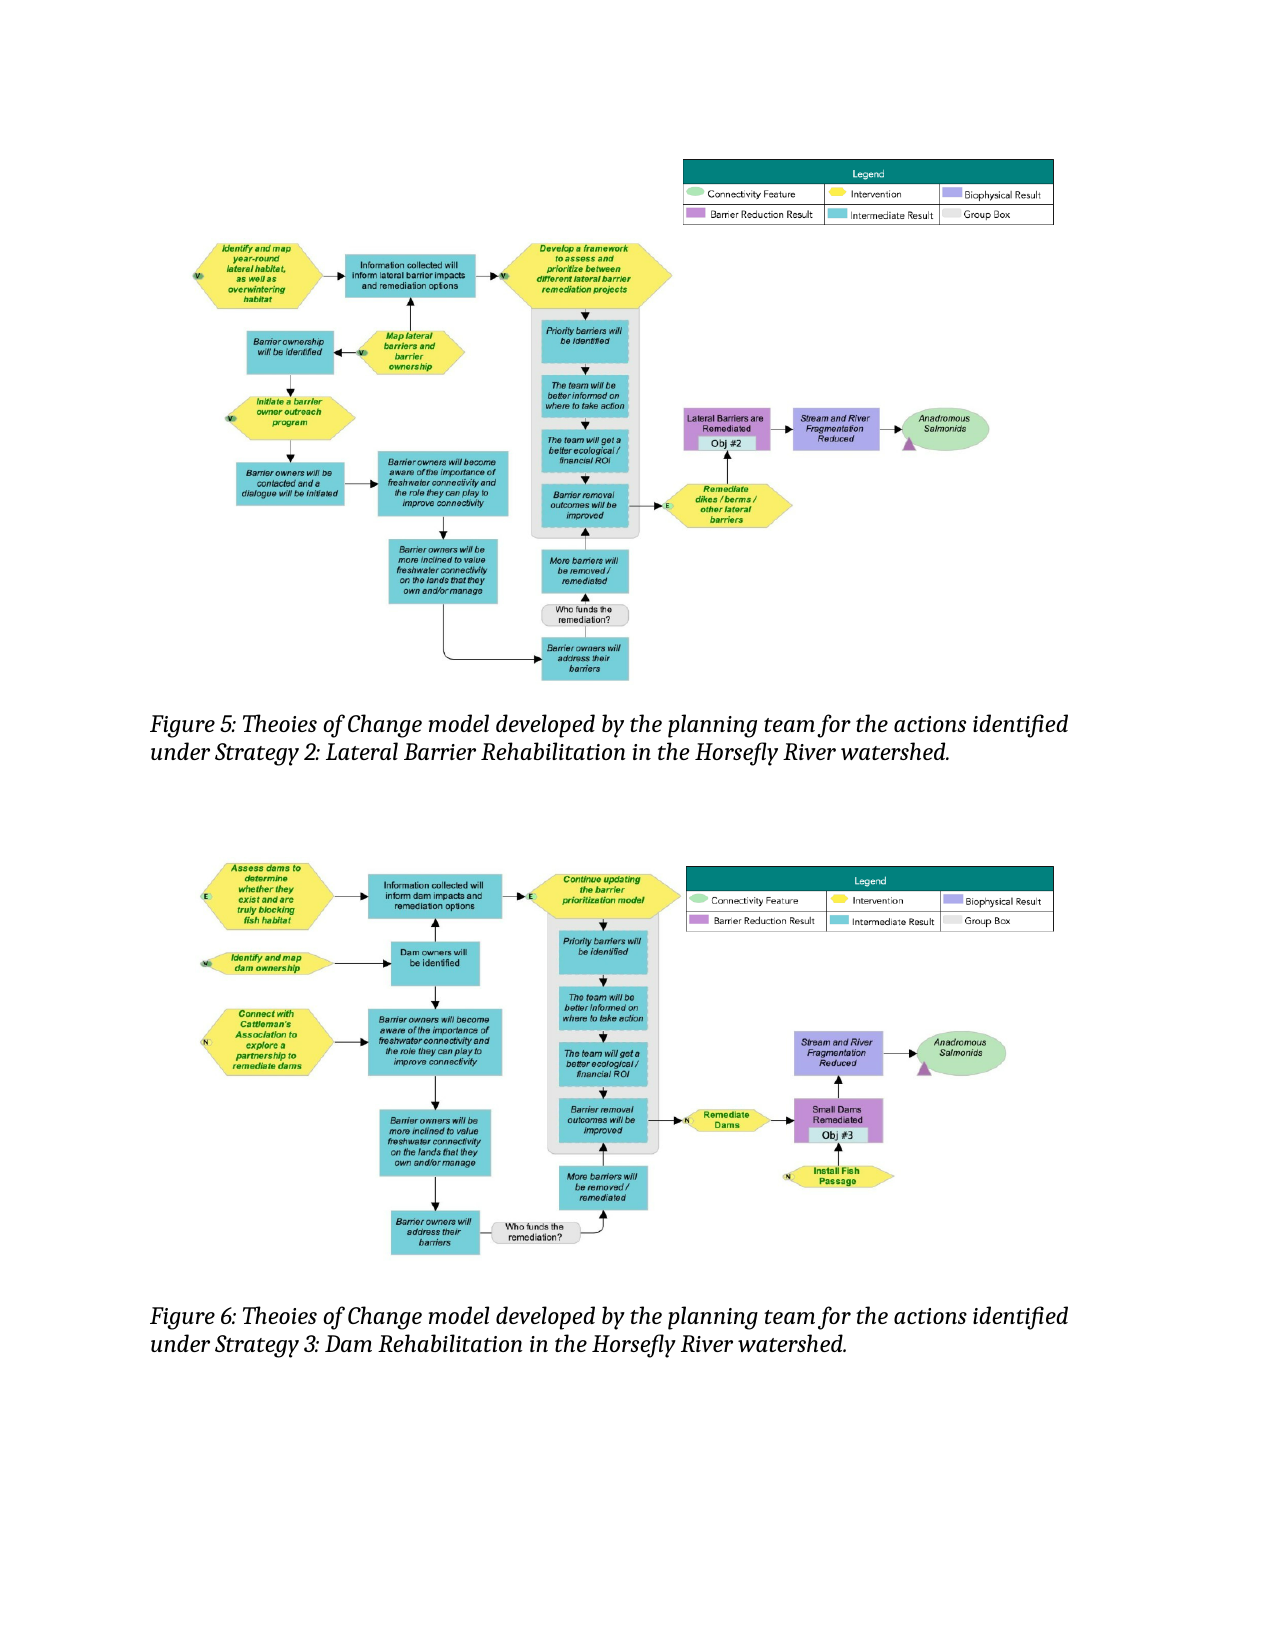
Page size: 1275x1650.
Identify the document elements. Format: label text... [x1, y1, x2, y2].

table_header Figure 6: Theoies of Change model developed by the planning team for the actions identified under Strategy 3: Dam Rehabilitation in the Horsefly River watershed. [139, 846, 1114, 1372]
picture [188, 150, 1064, 689]
table_header Figure 5: Theoies of Change model developed by the planning team for the actions identified under Strategy 2: Lateral Barrier Rehabilitation in the Horsefly River watershed. [139, 150, 1114, 779]
picture [188, 845, 1064, 1281]
